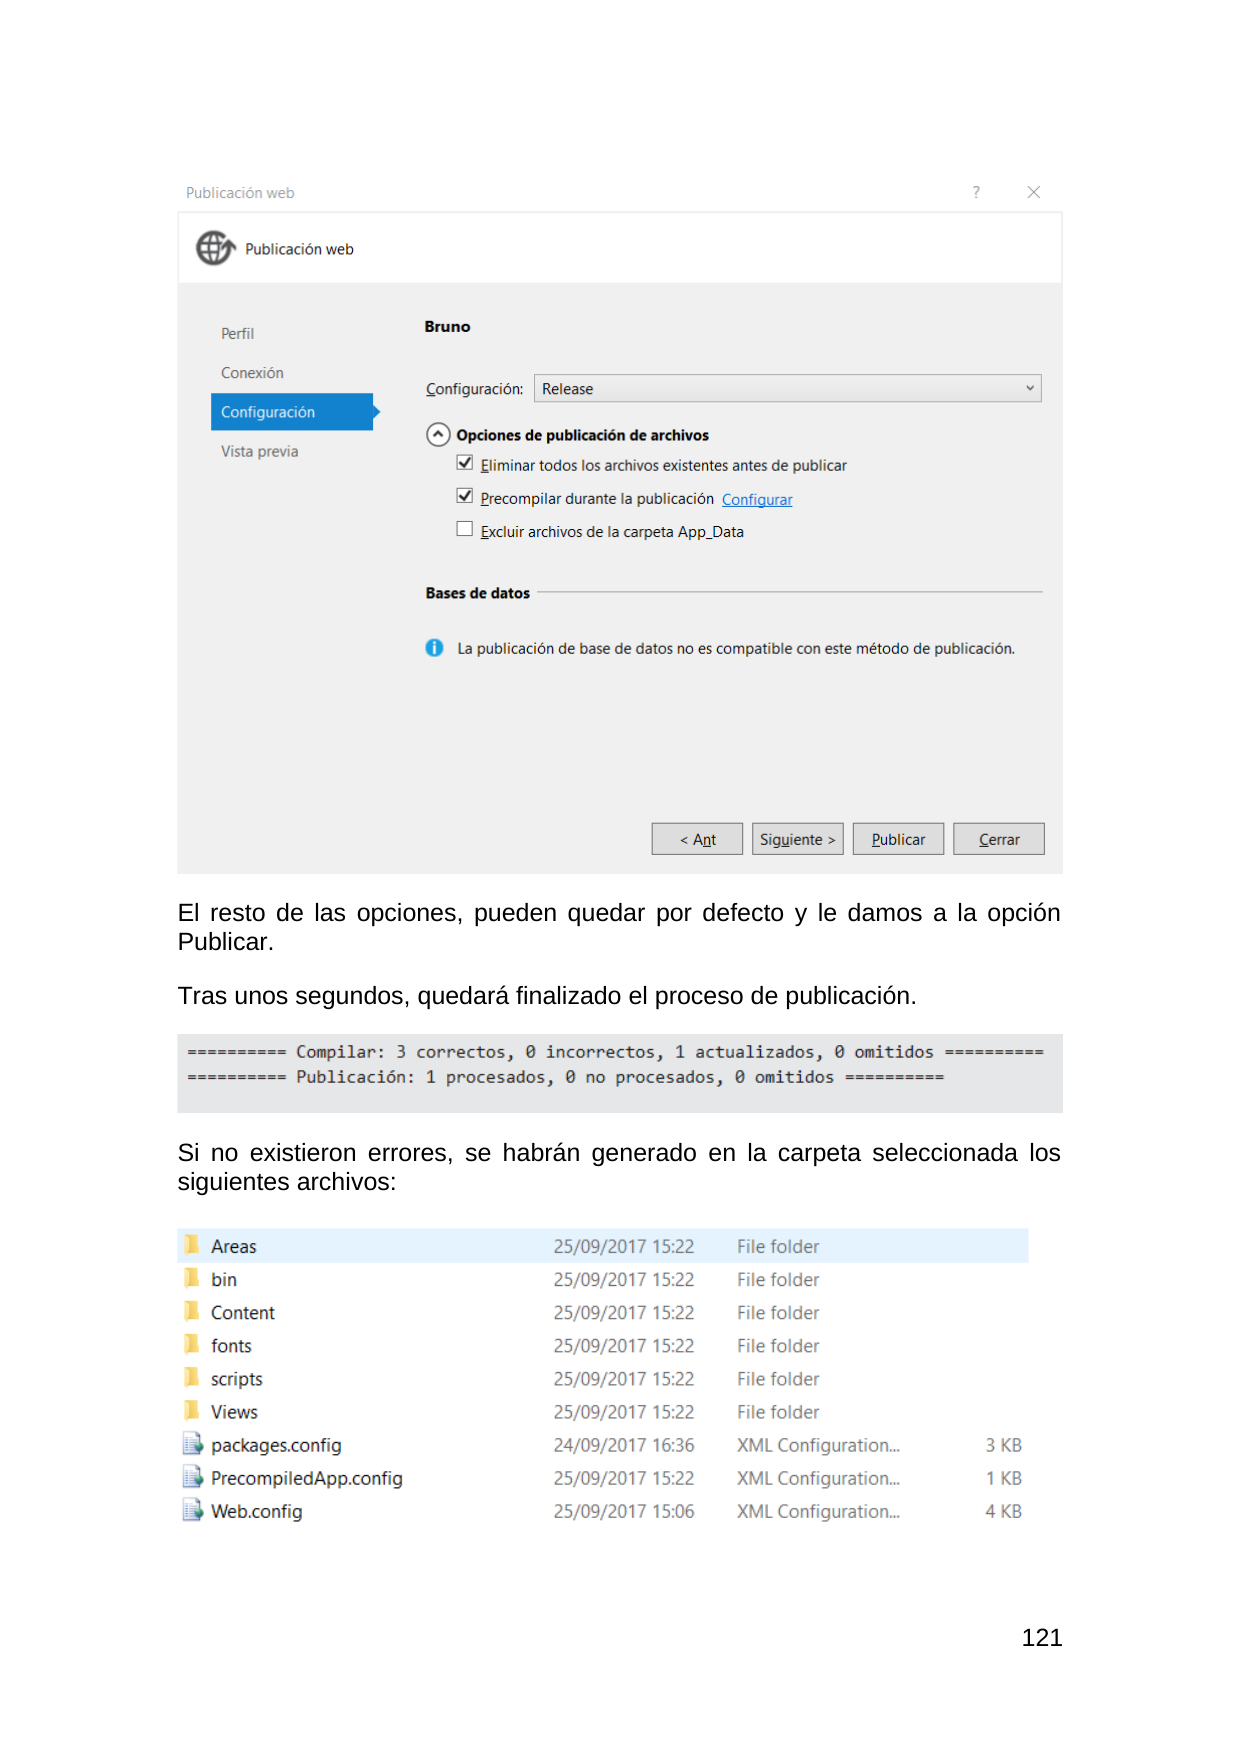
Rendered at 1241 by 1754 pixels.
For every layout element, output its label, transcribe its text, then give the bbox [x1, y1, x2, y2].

text Tras unos segundos, quedará finalizado el proceso de publicación. [177, 981, 1063, 1009]
picture [177, 1220, 1063, 1556]
picture [177, 177, 1063, 874]
text Si no existieron errores, se habrán generado en la carpeta seleccionada los siguientes archivos: [177, 1138, 1063, 1195]
text El resto de las opciones, pueden quedar por defecto y le damos a la opción Publicar. [177, 898, 1063, 956]
picture [177, 1034, 1063, 1113]
